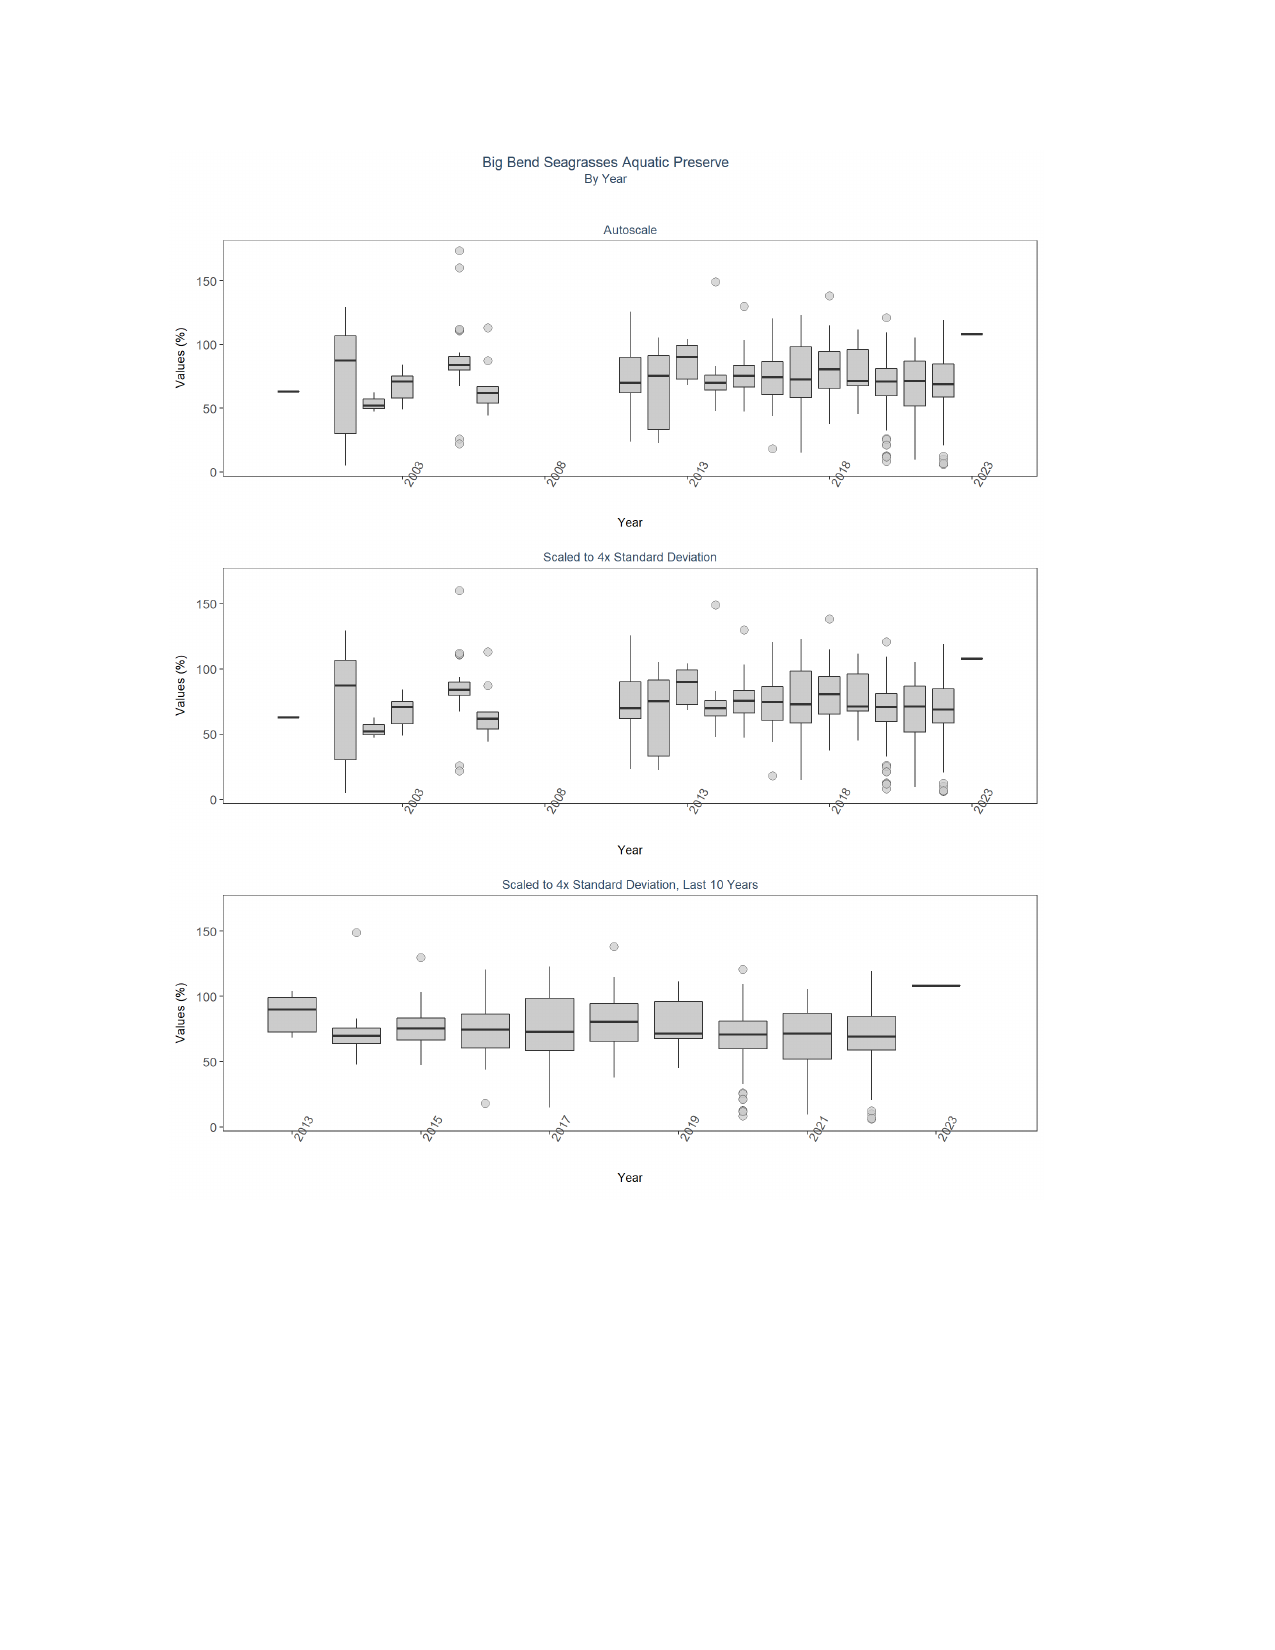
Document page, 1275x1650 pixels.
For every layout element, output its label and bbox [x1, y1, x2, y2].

picture [168, 150, 1044, 1200]
